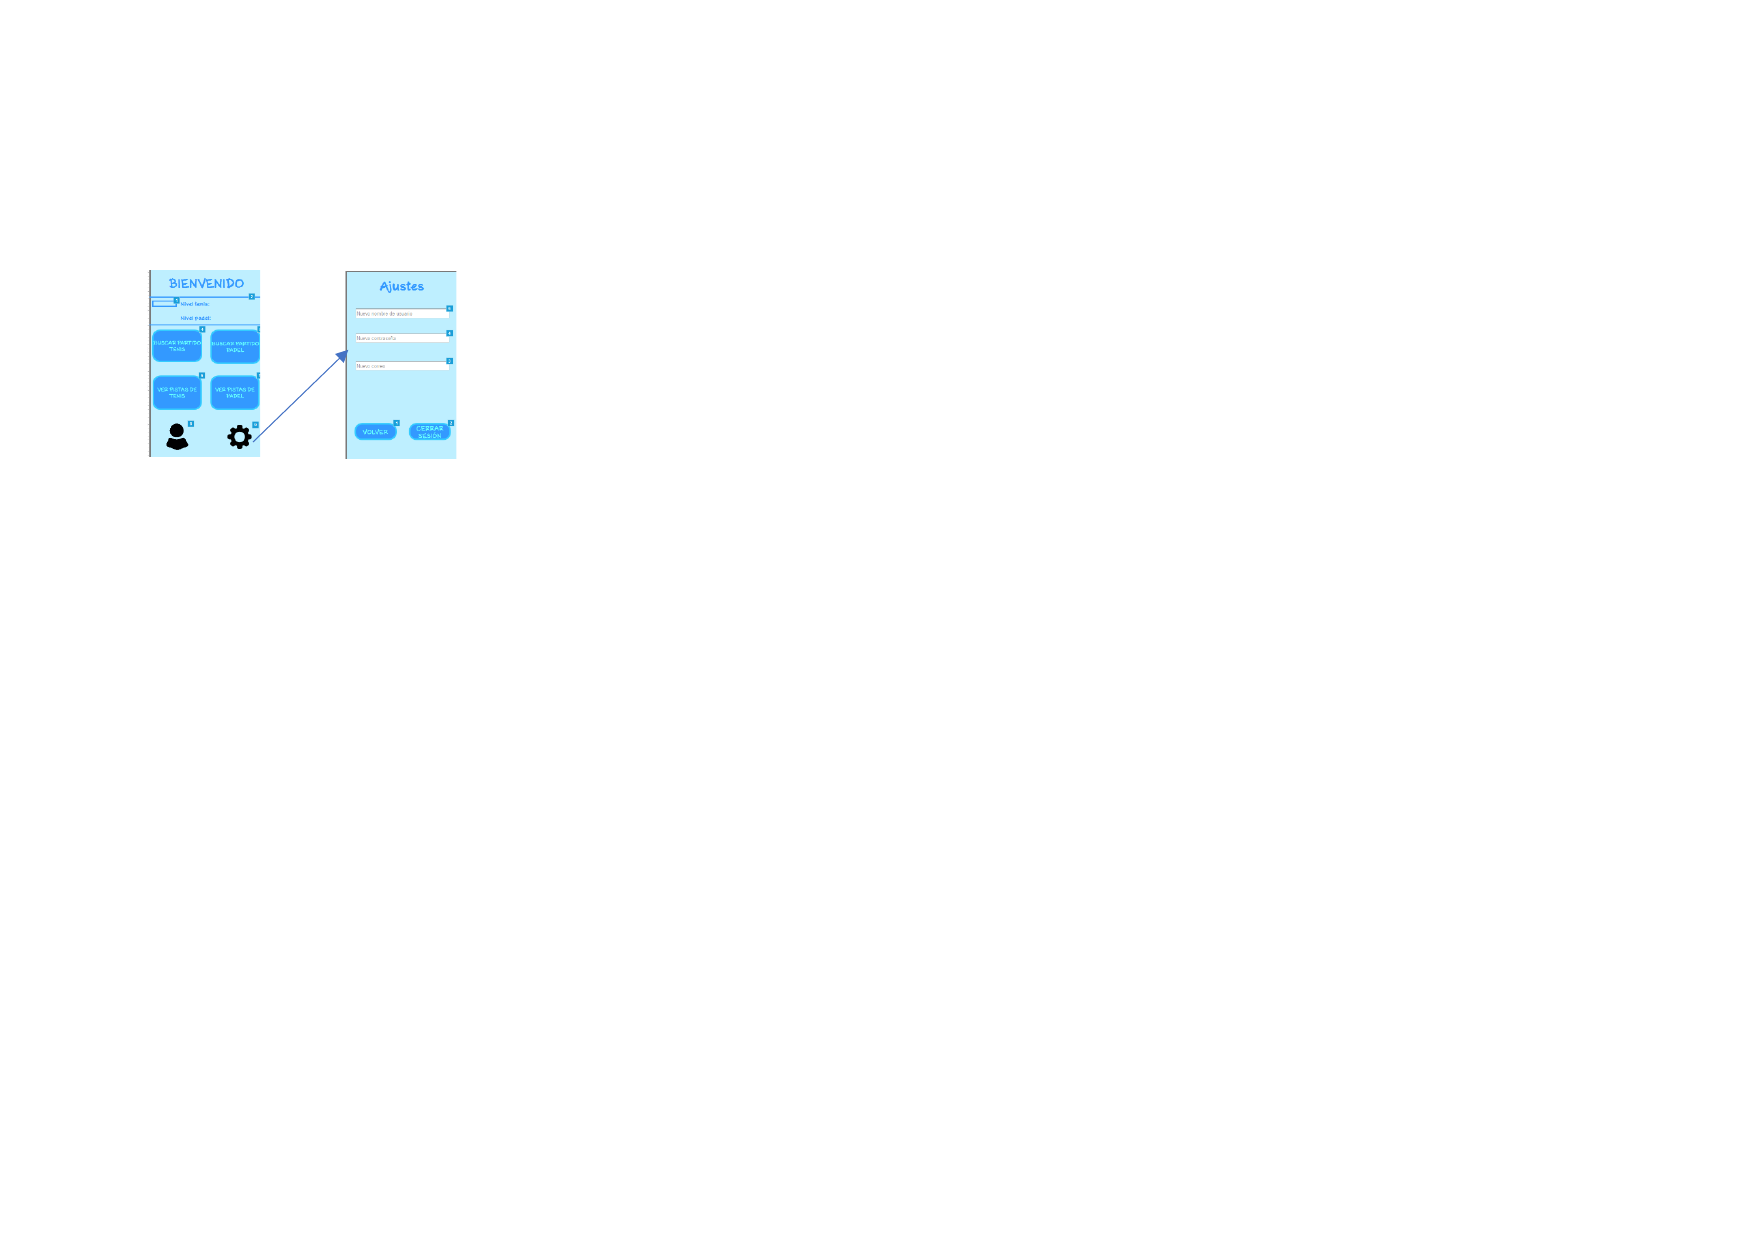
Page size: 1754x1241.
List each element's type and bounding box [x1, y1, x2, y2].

picture [345, 271, 457, 459]
picture [147, 270, 261, 457]
